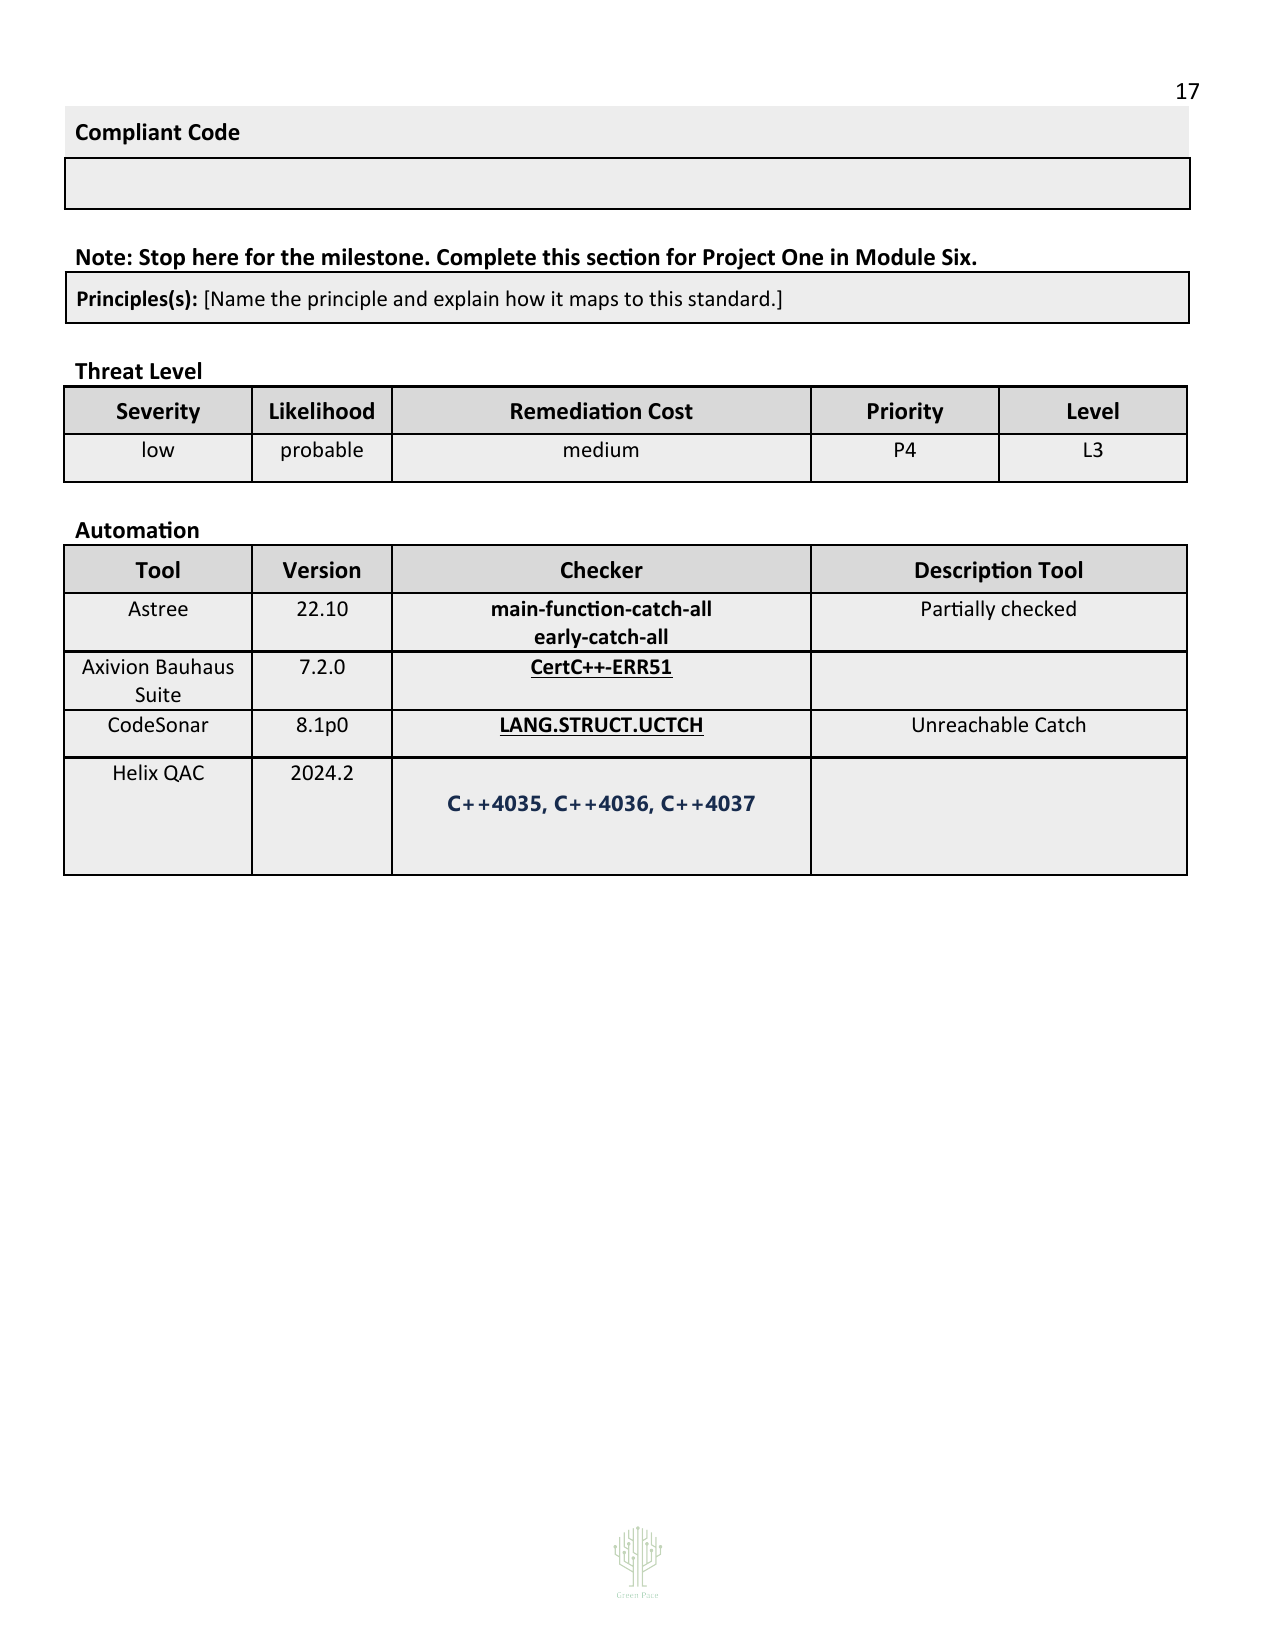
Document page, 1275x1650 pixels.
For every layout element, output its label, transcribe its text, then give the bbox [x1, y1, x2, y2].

table_cell Astree [65, 594, 251, 650]
table_header Tool [65, 546, 251, 592]
table_cell CertC++-ERR51 [393, 653, 810, 708]
table_cell 2024.2 [253, 759, 391, 874]
table_header Principles(s): [Name the principle and explain how it maps to this standard.] [67, 273, 1188, 322]
table_cell Axivion Bauhaus Suite [65, 653, 251, 708]
table_cell C++4035, C++4036, C++4037 [393, 759, 810, 874]
table_cell 7.2.0 [253, 653, 391, 708]
table_header Severity [65, 388, 251, 433]
text Threat Level [75, 355, 1200, 385]
table_header Description Tool [812, 546, 1186, 592]
table_cell main-function-catch-all early-catch-all [393, 594, 810, 650]
table_header Compliant Code [65, 106, 1189, 157]
table_cell 22.10 [253, 594, 391, 650]
table_cell [812, 759, 1186, 874]
table_cell LANG.STRUCT.UCTCH [393, 711, 810, 756]
table_header Likelihood [253, 388, 391, 433]
table_cell [812, 653, 1186, 708]
table_header Version [253, 546, 391, 592]
table_header Checker [393, 546, 810, 592]
table_cell Helix QAC [65, 759, 251, 874]
picture [605, 1521, 670, 1606]
table_cell 8.1p0 [253, 711, 391, 756]
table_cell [66, 159, 1189, 208]
table_header Remediation Cost [393, 388, 810, 433]
table_cell low [65, 435, 251, 481]
table_cell P4 [812, 435, 998, 481]
table_cell CodeSonar [65, 711, 251, 756]
table_cell probable [253, 435, 391, 481]
table_header Level [1000, 388, 1186, 433]
table_cell Unreachable Catch [812, 711, 1186, 756]
table_header Priority [812, 388, 998, 433]
text Automation [75, 514, 1200, 544]
table_cell Partially checked [812, 594, 1186, 650]
table_cell L3 [1000, 435, 1186, 481]
text Note: Stop here for the milestone. Complete this section for Project One in Module Six. [75, 241, 1200, 271]
table_cell medium [393, 435, 810, 481]
